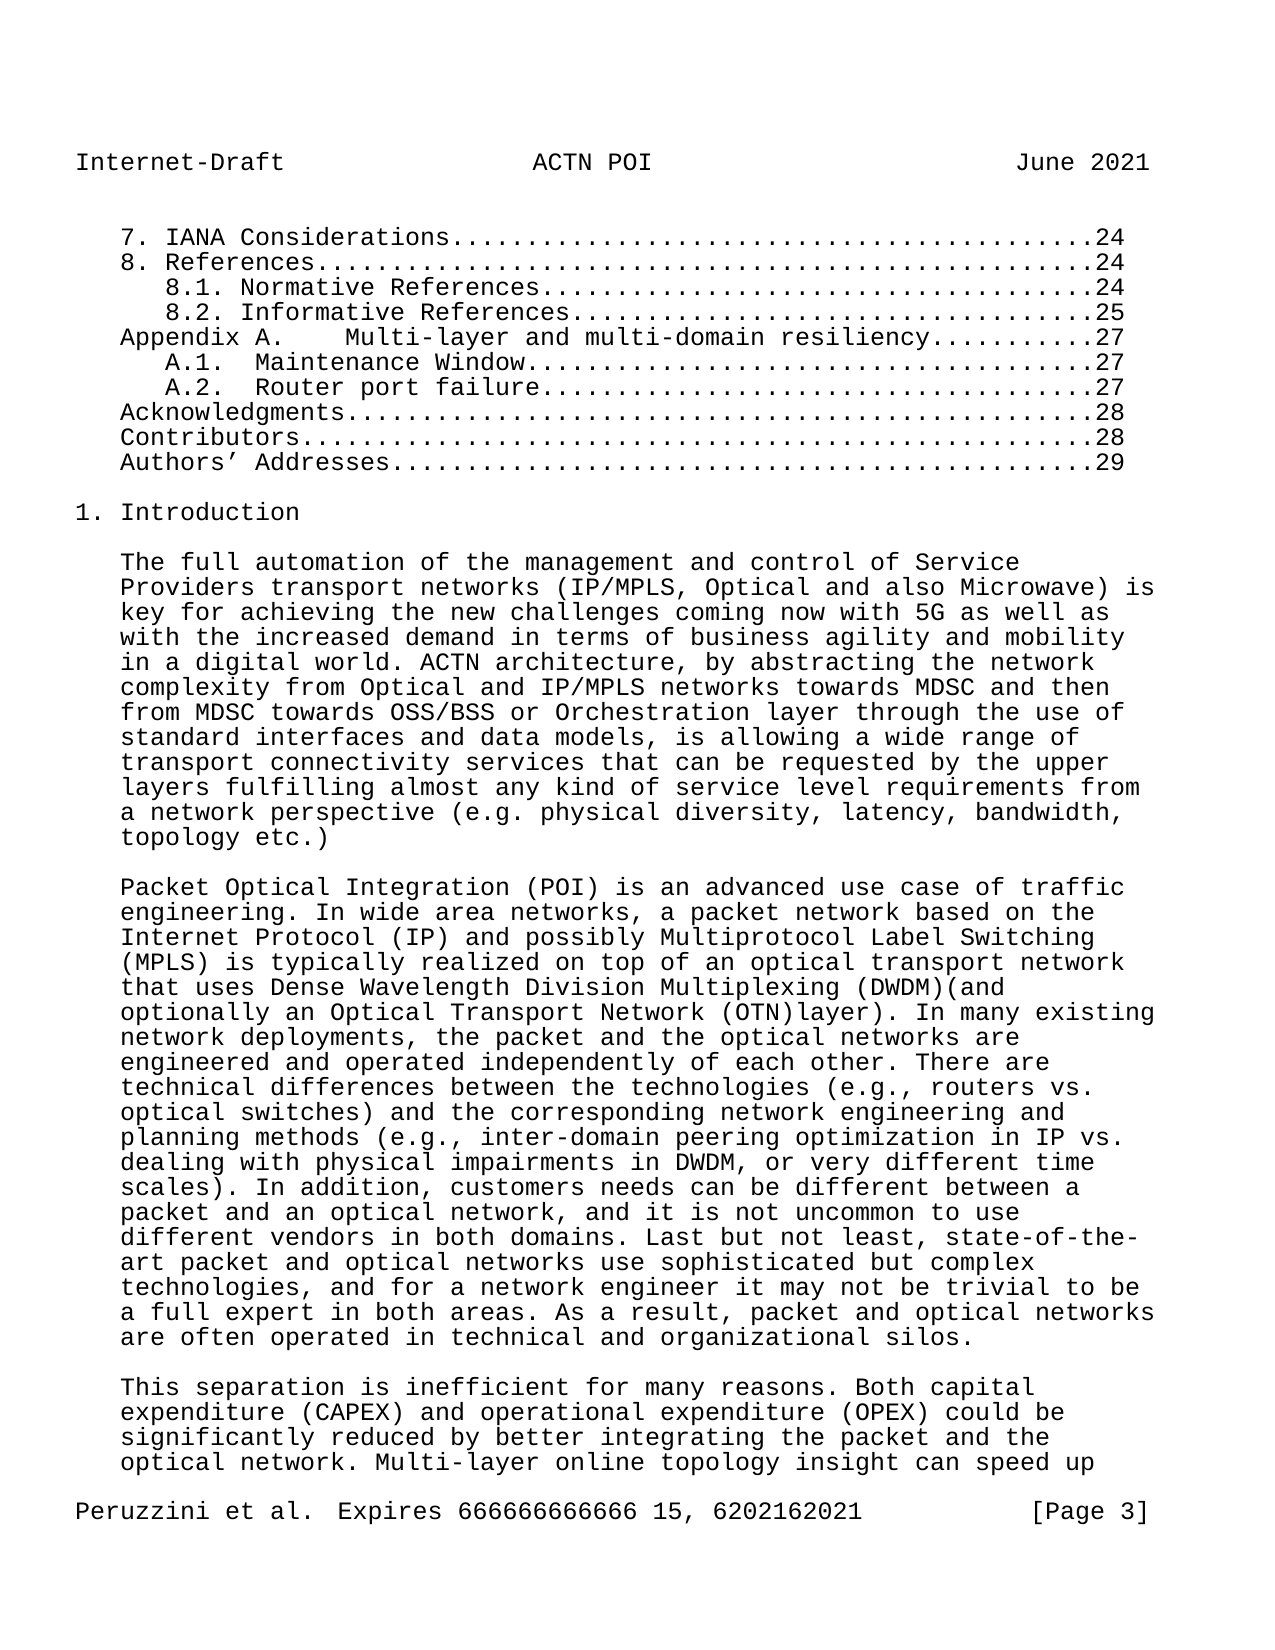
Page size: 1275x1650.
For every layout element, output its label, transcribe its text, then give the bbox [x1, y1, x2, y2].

text 7. IANA Considerations 24 [120, 225, 1155, 250]
subtitle Introduction [75, 500, 1155, 525]
text Authors’ Addresses 29 [120, 450, 1155, 475]
text Appendix A. Multi-layer and multi-domain resiliency 27 [120, 325, 1155, 350]
text 8. References 24 [120, 250, 1155, 275]
text A.2. Router port failure 27 [165, 375, 1155, 400]
text Packet Optical Integration (POI) is an advanced use case of traffic engineering. In wide area networks, a packet network based on the Internet Protocol (IP) and possibly Multiprotocol Label Switching (MPLS) is typically realized on top of an optical transport network that uses Dense Wavelength Division Multiplexing (DWDM)(and optionally an Optical Transport Network (OTN)layer). In many existing network deployments, the packet and the optical networks are engineered and operated independently of each other. There are technical differences between the technologies (e.g., routers vs. optical switches) and the corresponding network engineering and planning methods (e.g., inter-domain peering optimization in IP vs. dealing with physical impairments in DWDM, or very different time scales). In addition, customers needs can be different between a packet and an optical network, and it is not uncommon to use different vendors in both domains. Last but not least, state-of-the-art packet and optical networks use sophisticated but complex technologies, and for a network engineer it may not be trivial to be a full expert in both areas. As a result, packet and optical networks are often operated in technical and organizational silos. [120, 875, 1155, 1350]
text 8.1. Normative References 24 [165, 275, 1155, 300]
text Acknowledgments 28 [120, 400, 1155, 425]
text The full automation of the management and control of Service Providers transport networks (IP/MPLS, Optical and also Microwave) is key for achieving the new challenges coming now with 5G as well as with the increased demand in terms of business agility and mobility in a digital world. ACTN architecture, by abstracting the network complexity from Optical and IP/MPLS networks towards MDSC and then from MDSC towards OSS/BSS or Orchestration layer through the use of standard interfaces and data models, is allowing a wide range of transport connectivity services that can be requested by the upper layers fulfilling almost any kind of service level requirements from a network perspective (e.g. physical diversity, latency, bandwidth, topology etc.) [120, 550, 1155, 850]
text A.1. Maintenance Window 27 [165, 350, 1155, 375]
text Contributors 28 [120, 425, 1155, 450]
text 8.2. Informative References 25 [165, 300, 1155, 325]
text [120, 1375, 1155, 1475]
